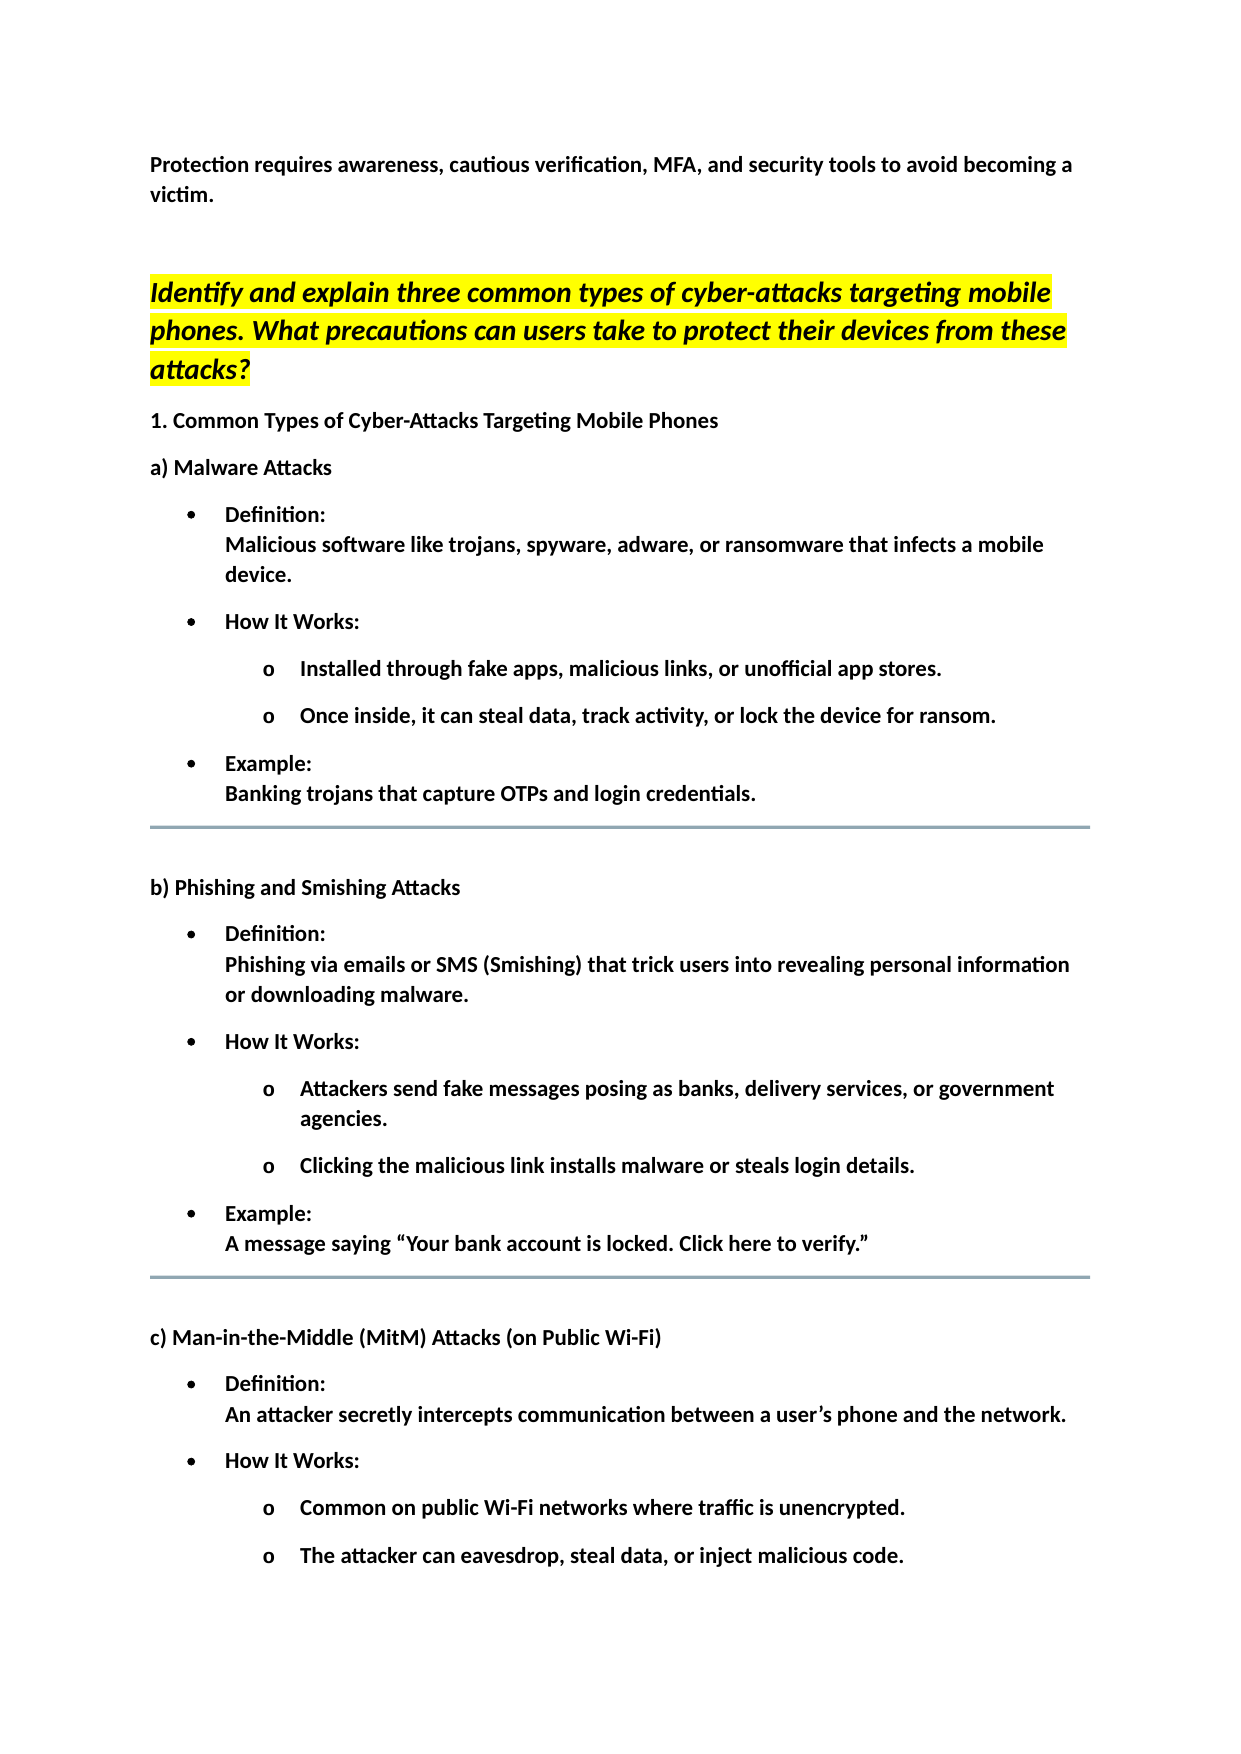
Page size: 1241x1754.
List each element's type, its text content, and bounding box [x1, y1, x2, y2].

text 1. Common Types of Cyber-Attacks Targeting Mobile Phones [150, 406, 1090, 434]
list Example: A message saying “Your bank account is locked. Click here to verify.” [187, 1199, 1090, 1257]
list The attacker can eavesdrop, steal data, or inject malicious code. [262, 1541, 1090, 1569]
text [150, 150, 1090, 208]
list Definition: Malicious software like trojans, spyware, adware, or ransomware that infects a mobile device. [187, 500, 1090, 588]
text Identify and explain three common types of cyber-attacks targeting mobile phones. What precautions can users take to protect their devices from these attacks? [150, 274, 1090, 386]
list How It Works: [187, 1027, 1090, 1055]
list Once inside, it can steal data, track activity, or lock the device for ransom. [262, 701, 1090, 730]
list Clicking the malicious link installs malware or steals login details. [262, 1151, 1090, 1180]
text c) Man-in-the-Middle (MitM) Attacks (on Public Wi-Fi) [150, 1323, 1090, 1351]
list Definition: An attacker secretly intercepts communication between a user’s phone and the network. [187, 1369, 1090, 1428]
list Example: Banking trojans that capture OTPs and login credentials. [187, 749, 1090, 807]
text a) Malware Attacks [150, 453, 1090, 481]
list Common on public Wi-Fi networks where traffic is unencrypted. [262, 1493, 1090, 1522]
list How It Works: [187, 607, 1090, 635]
list How It Works: [187, 1447, 1090, 1474]
text b) Phishing and Smishing Attacks [150, 873, 1090, 901]
list Installed through fake apps, malicious links, or unofficial app stores. [262, 654, 1090, 682]
list Definition: Phishing via emails or SMS (Smishing) that trick users into revealing personal information or downloading malware. [187, 919, 1090, 1008]
list Attackers send fake messages posing as banks, delivery services, or government agencies. [262, 1074, 1090, 1132]
